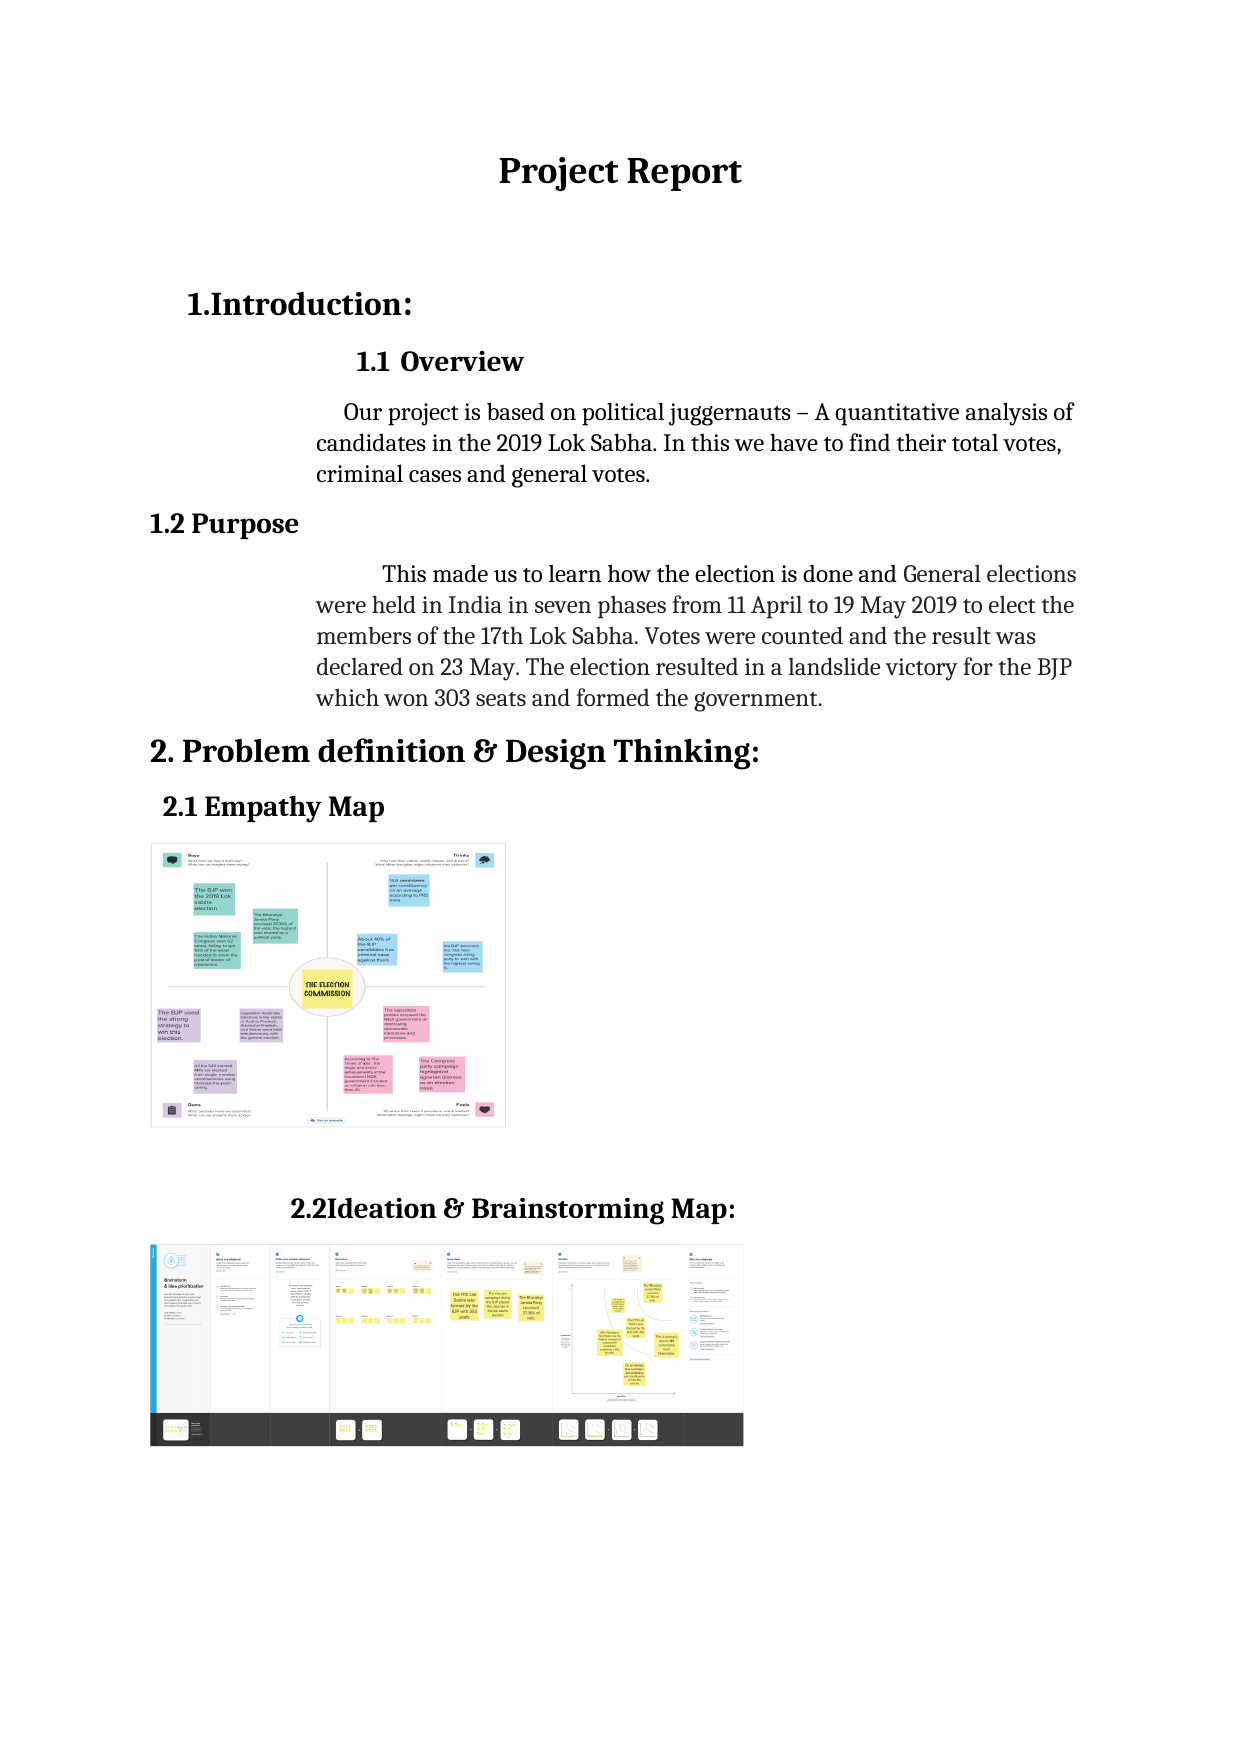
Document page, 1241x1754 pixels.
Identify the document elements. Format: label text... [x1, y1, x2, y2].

text Project Report [150, 150, 1090, 193]
text 1.2 Purpose [150, 507, 1090, 541]
text 1.Introduction: [187, 282, 1090, 325]
list Overview [357, 345, 1090, 378]
text 2.2Ideation & Brainstorming Map: [150, 1192, 1090, 1225]
text 2.1 Empathy Map [150, 790, 1090, 824]
text This made us to learn how the election is done and General elections were held in India in seven phases from 11 April to 19 May 2019 to elect the members of the 17th Lok Sabha. Votes were counted and the result was declared on 23 May. The election resulted in a landslide victory for the BJP which won 303 seats and formed the government. [316, 560, 1090, 713]
text Our project is based on political juggernauts – A quantitative analysis of candidates in the 2019 Lok Sabha. In this we have to find their total votes, criminal cases and general votes. [316, 398, 1090, 488]
text 2. Problem definition & Design Thinking: [150, 732, 1090, 770]
